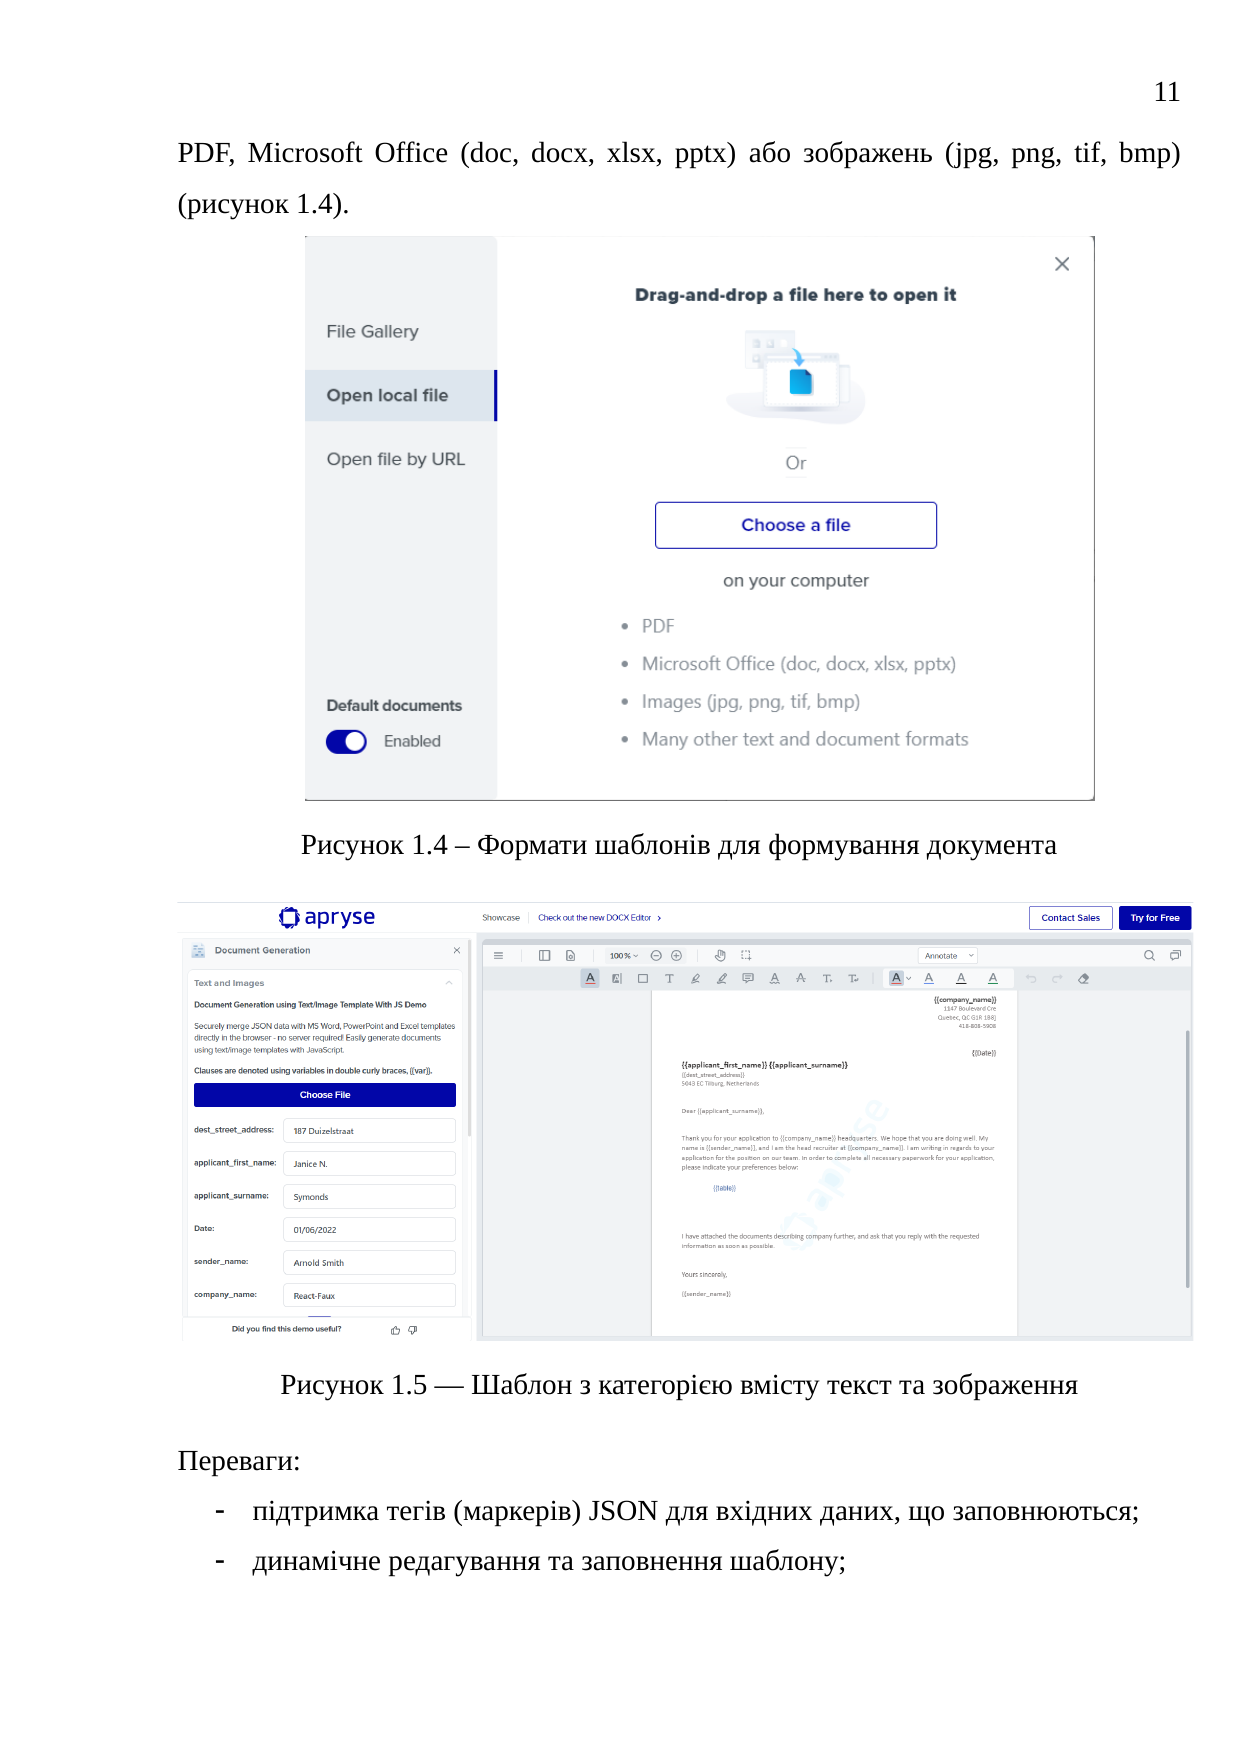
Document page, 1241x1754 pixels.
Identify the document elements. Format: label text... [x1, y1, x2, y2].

text Переваги: [177, 1443, 1181, 1476]
list підтримка тегів (маркерів) JSON для вхідних даних, що заповнюються; [215, 1493, 1181, 1527]
picture [305, 236, 1095, 801]
list динамічне редагування та заповнення шаблону; [215, 1543, 1181, 1577]
picture [177, 902, 1194, 1341]
text Рисунок 1.4 – Формати шаблонів для формування документа [177, 827, 1181, 861]
text Рисунок 1.5 — Шаблон з категорією вмісту текст та зображення [177, 1367, 1181, 1401]
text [177, 135, 1181, 219]
